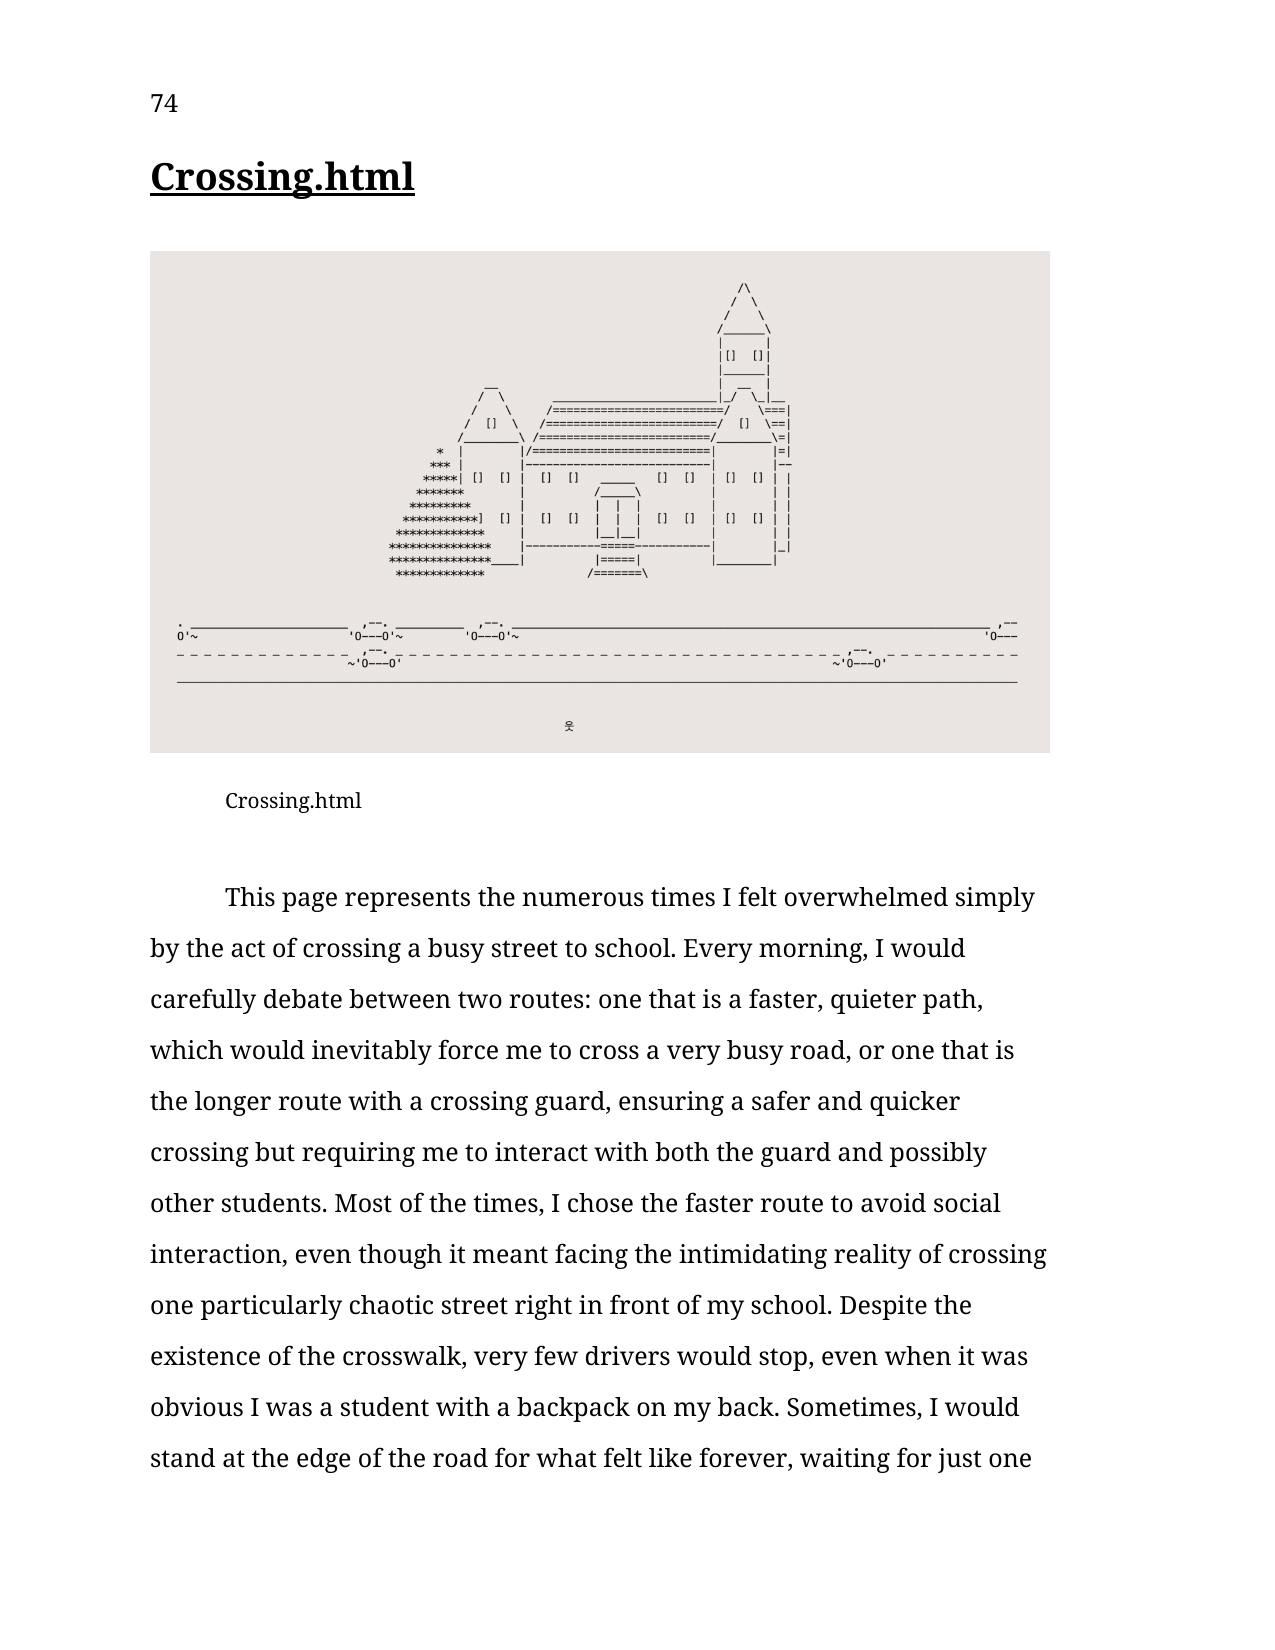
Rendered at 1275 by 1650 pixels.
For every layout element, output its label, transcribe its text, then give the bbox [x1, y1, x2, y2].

picture [150, 251, 1050, 753]
title Crossing.html [225, 786, 975, 814]
subtitle Crossing.html [150, 150, 1050, 201]
